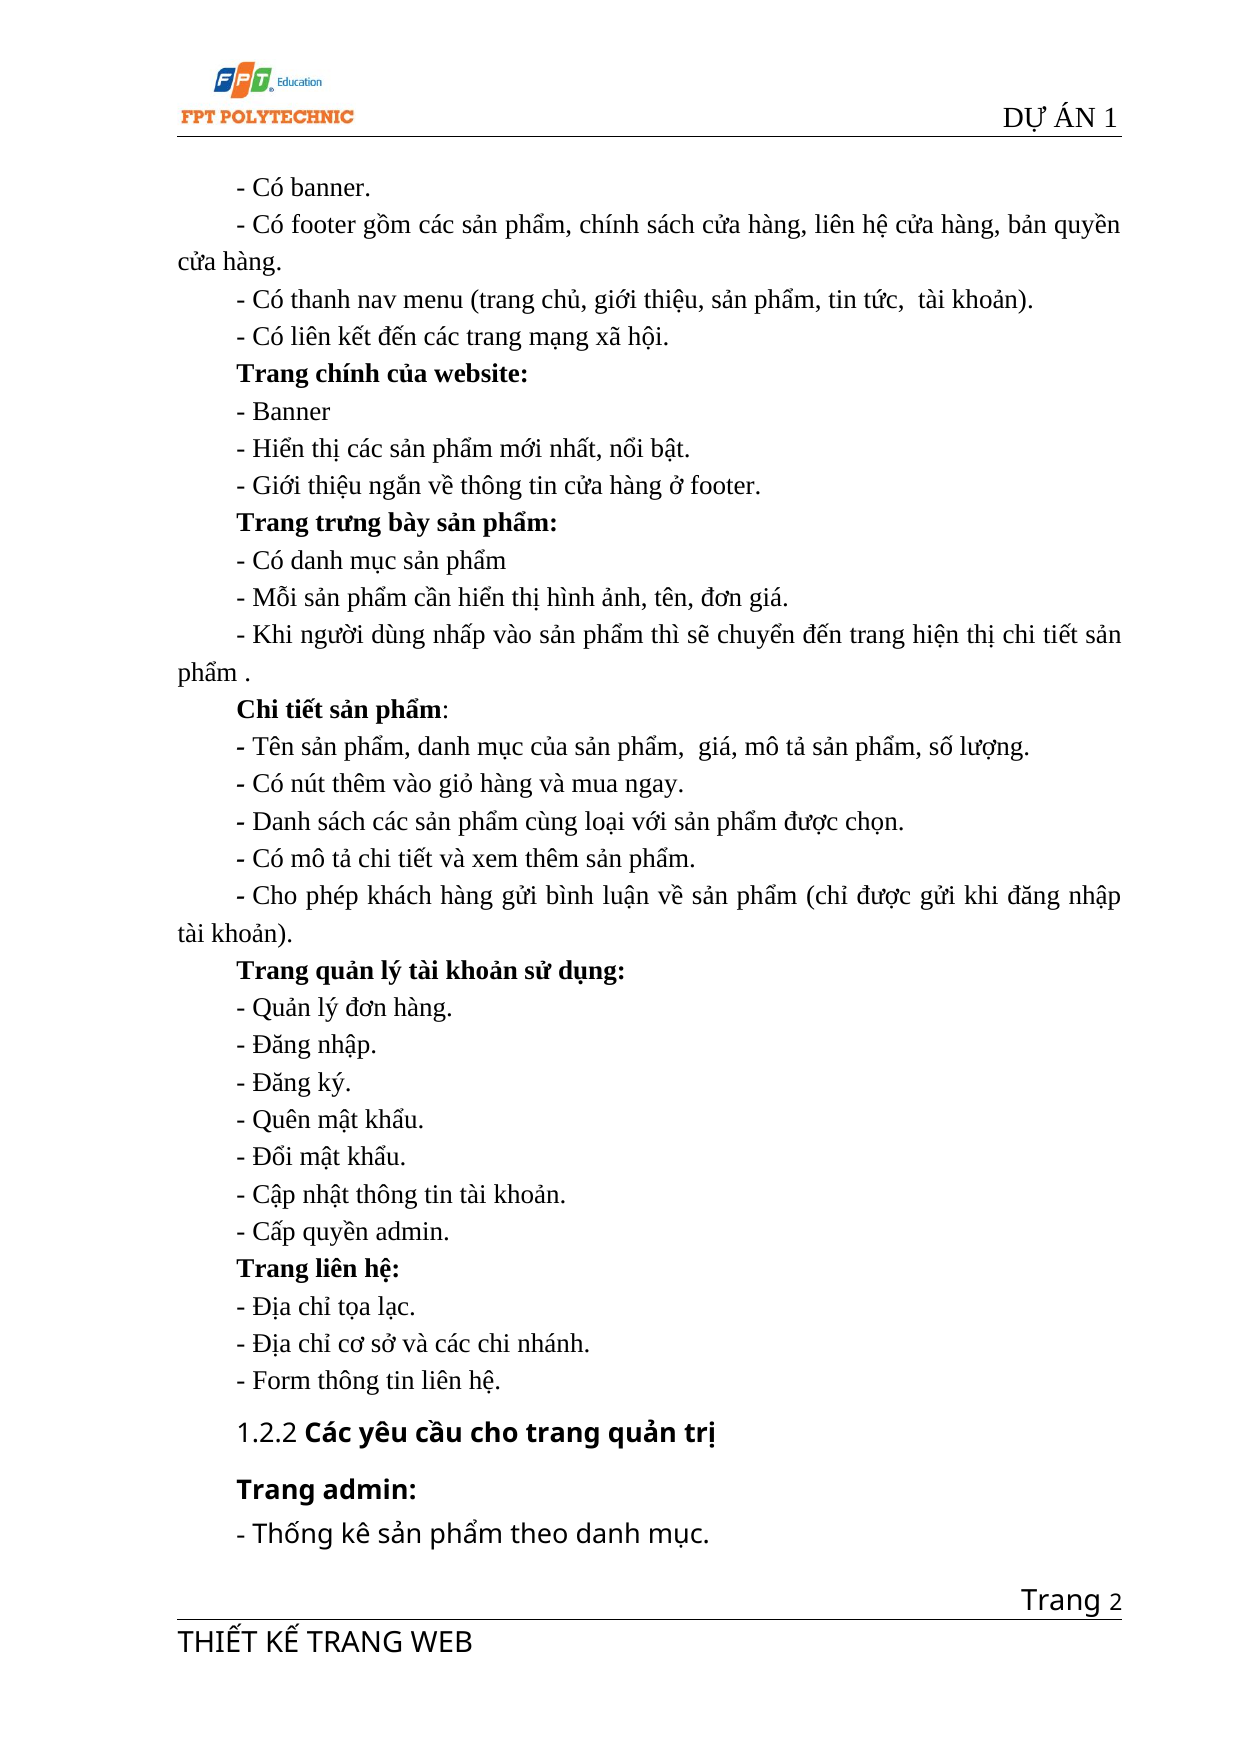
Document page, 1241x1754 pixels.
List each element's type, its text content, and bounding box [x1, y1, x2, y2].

list Địa chỉ cơ sở và các chi nhánh. [177, 1327, 1122, 1358]
list Trang chính của website: [177, 357, 1122, 388]
list Form thông tin liên hệ. [177, 1364, 1122, 1395]
picture [177, 59, 356, 128]
list Quên mật khẩu. [177, 1103, 1122, 1134]
list Có mô tả chi tiết và xem thêm sản phẩm. [177, 842, 1122, 873]
list Danh sách các sản phẩm cùng loại với sản phẩm được chọn. [177, 805, 1122, 836]
list Có thanh nav menu (trang chủ, giới thiệu, sản phẩm, tin tức, tài khoản). [177, 283, 1122, 314]
subtitle Các yêu cầu cho trang quản trị [177, 1414, 1122, 1451]
list Có nút thêm vào giỏ hàng và mua ngay. [177, 767, 1122, 799]
list Đăng nhập. [177, 1028, 1122, 1060]
list Giới thiệu ngắn về thông tin cửa hàng ở footer. [177, 469, 1122, 500]
list Chi tiết sản phẩm: [177, 693, 1122, 724]
list Trang trưng bày sản phẩm: [177, 506, 1122, 538]
list Có banner. [177, 171, 1122, 202]
list Thống kê sản phẩm theo danh mục. [177, 1515, 1122, 1552]
list Cấp quyền admin. [177, 1215, 1122, 1246]
list Tên sản phẩm, danh mục của sản phẩm, giá, mô tả sản phẩm, số lượng. [177, 730, 1122, 761]
list Banner [177, 394, 1122, 426]
list Cập nhật thông tin tài khoản. [177, 1178, 1122, 1209]
list Mỗi sản phẩm cần hiển thị hình ảnh, tên, đơn giá. [177, 581, 1122, 612]
list Trang liên hệ: [236, 1252, 1122, 1283]
list Trang quản lý tài khoản sử dụng: [177, 954, 1122, 985]
list Hiển thị các sản phẩm mới nhất, nổi bật. [177, 432, 1122, 463]
list Có footer gồm các sản phẩm, chính sách cửa hàng, liên hệ cửa hàng, bản quyền cửa hàng. [177, 208, 1122, 277]
list Có liên kết đến các trang mạng xã hội. [177, 320, 1122, 351]
list Đăng ký. [177, 1066, 1122, 1097]
list Quản lý đơn hàng. [177, 991, 1122, 1022]
list Đổi mật khẩu. [177, 1140, 1122, 1172]
list Có danh mục sản phẩm [177, 544, 1122, 575]
list Khi người dùng nhấp vào sản phẩm thì sẽ chuyển đến trang hiện thị chi tiết sản phẩm . [177, 618, 1122, 687]
list Cho phép khách hàng gửi bình luận về sản phẩm (chỉ được gửi khi đăng nhập tài khoản). [177, 879, 1122, 948]
list Địa chỉ tọa lạc. [177, 1289, 1122, 1321]
list Trang admin: [177, 1471, 1122, 1507]
